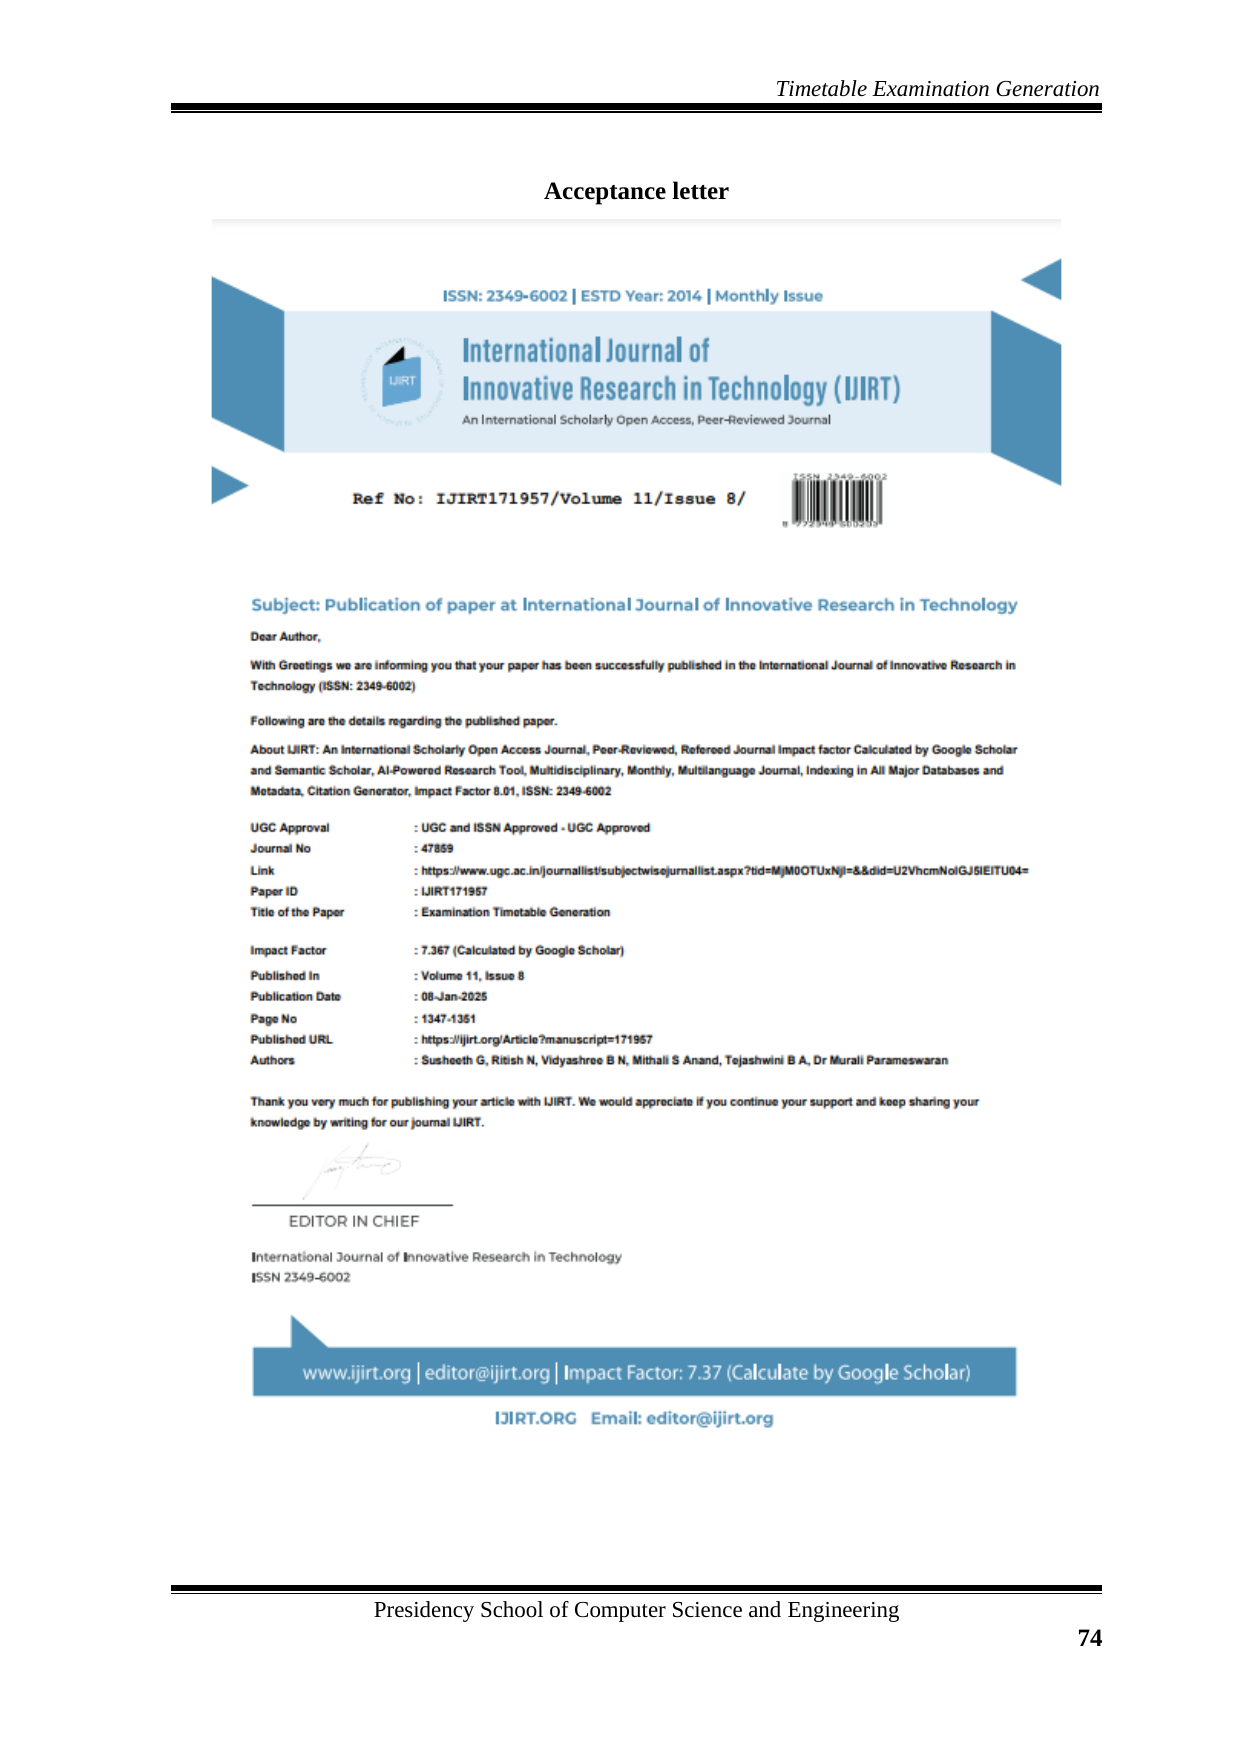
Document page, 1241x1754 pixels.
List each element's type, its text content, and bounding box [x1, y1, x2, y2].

picture [211, 219, 1062, 1466]
text Acceptance letter [171, 176, 1102, 205]
